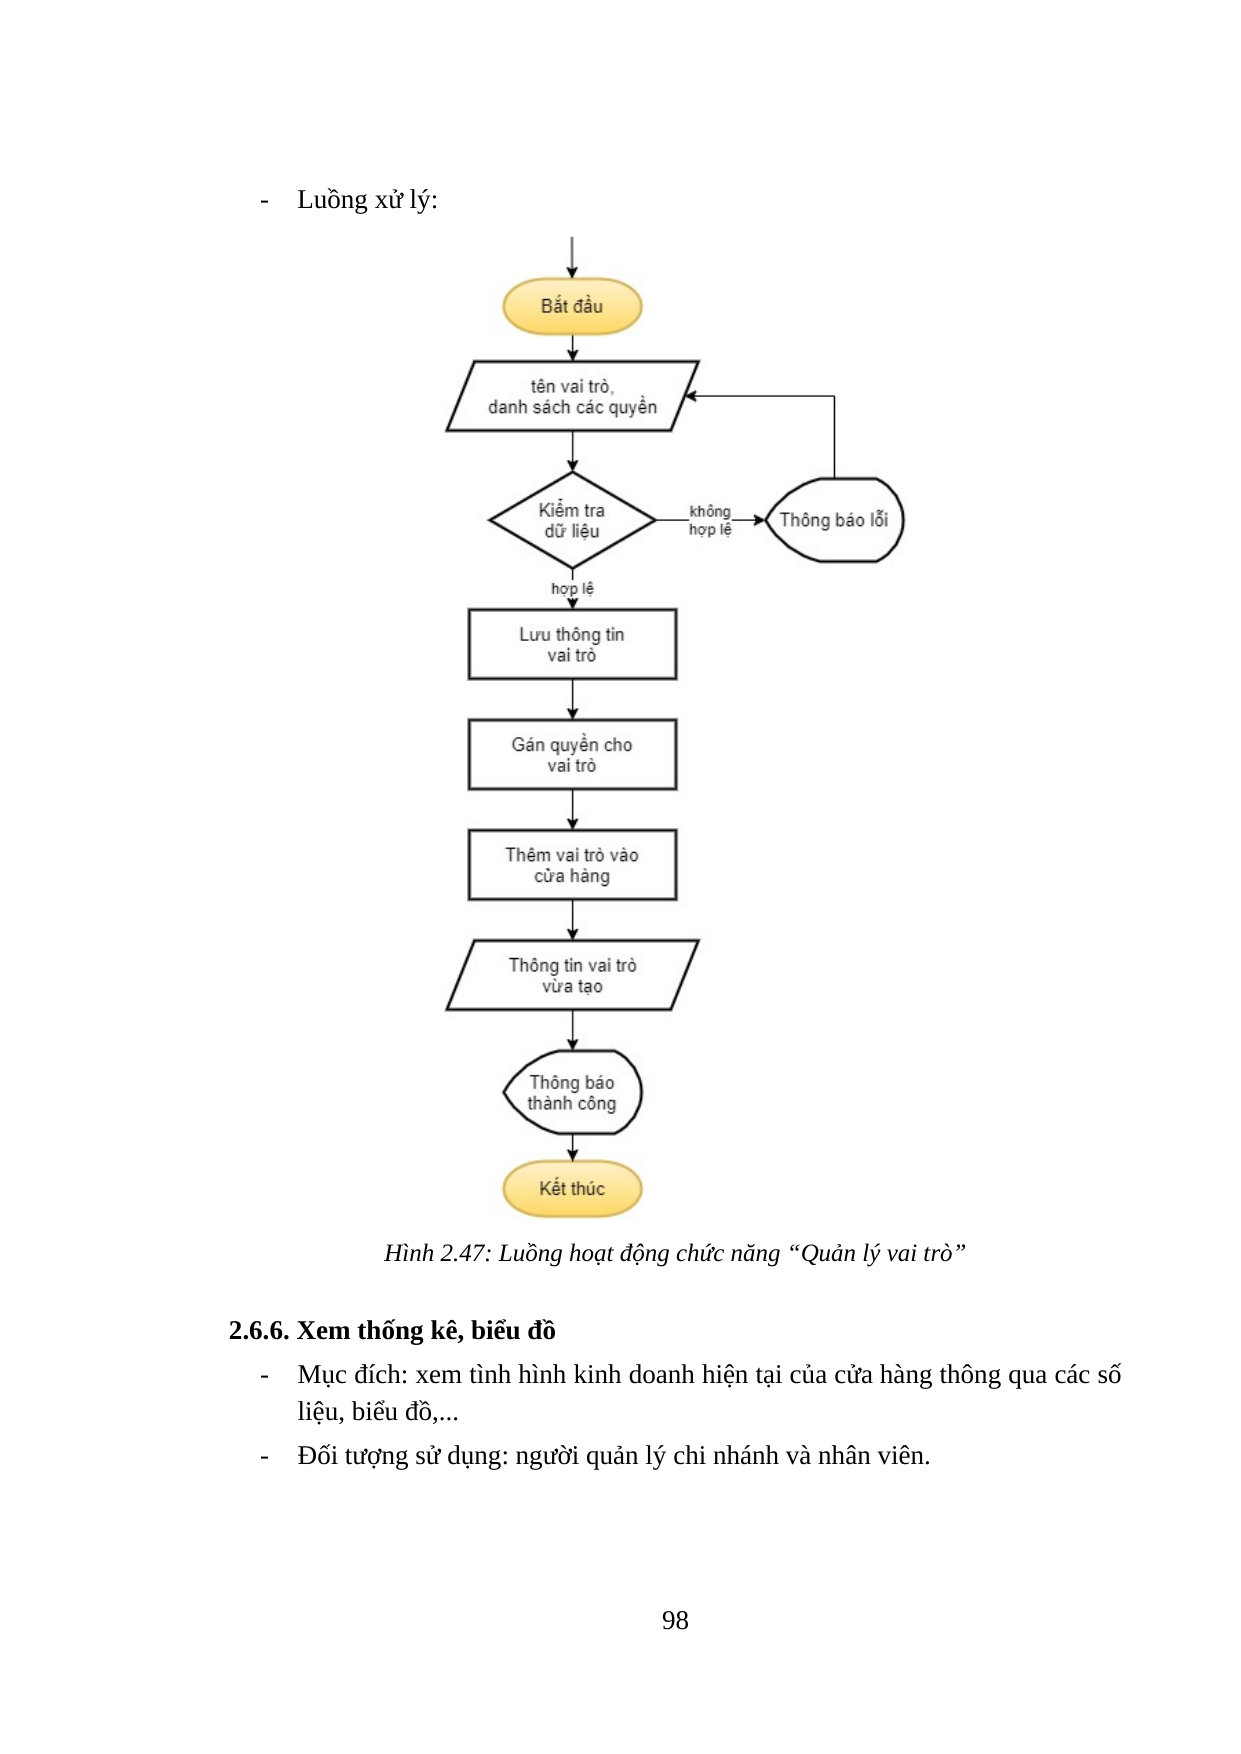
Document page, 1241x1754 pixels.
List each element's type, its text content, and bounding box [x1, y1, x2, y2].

list Luồng xử lý: [260, 183, 1122, 214]
list Mục đích: xem tình hình kinh doanh hiện tại của cửa hàng thông qua các số liệu, biểu đồ,... [260, 1358, 1122, 1427]
picture [444, 227, 907, 1220]
text Hình 2.47: Luồng hoạt động chức năng “Quản lý vai trò” [229, 1238, 1122, 1267]
list Đối tượng sử dụng: người quản lý chi nhánh và nhân viên. [260, 1439, 1122, 1470]
subtitle Xem thống kê, biểu đồ [229, 1314, 1122, 1346]
